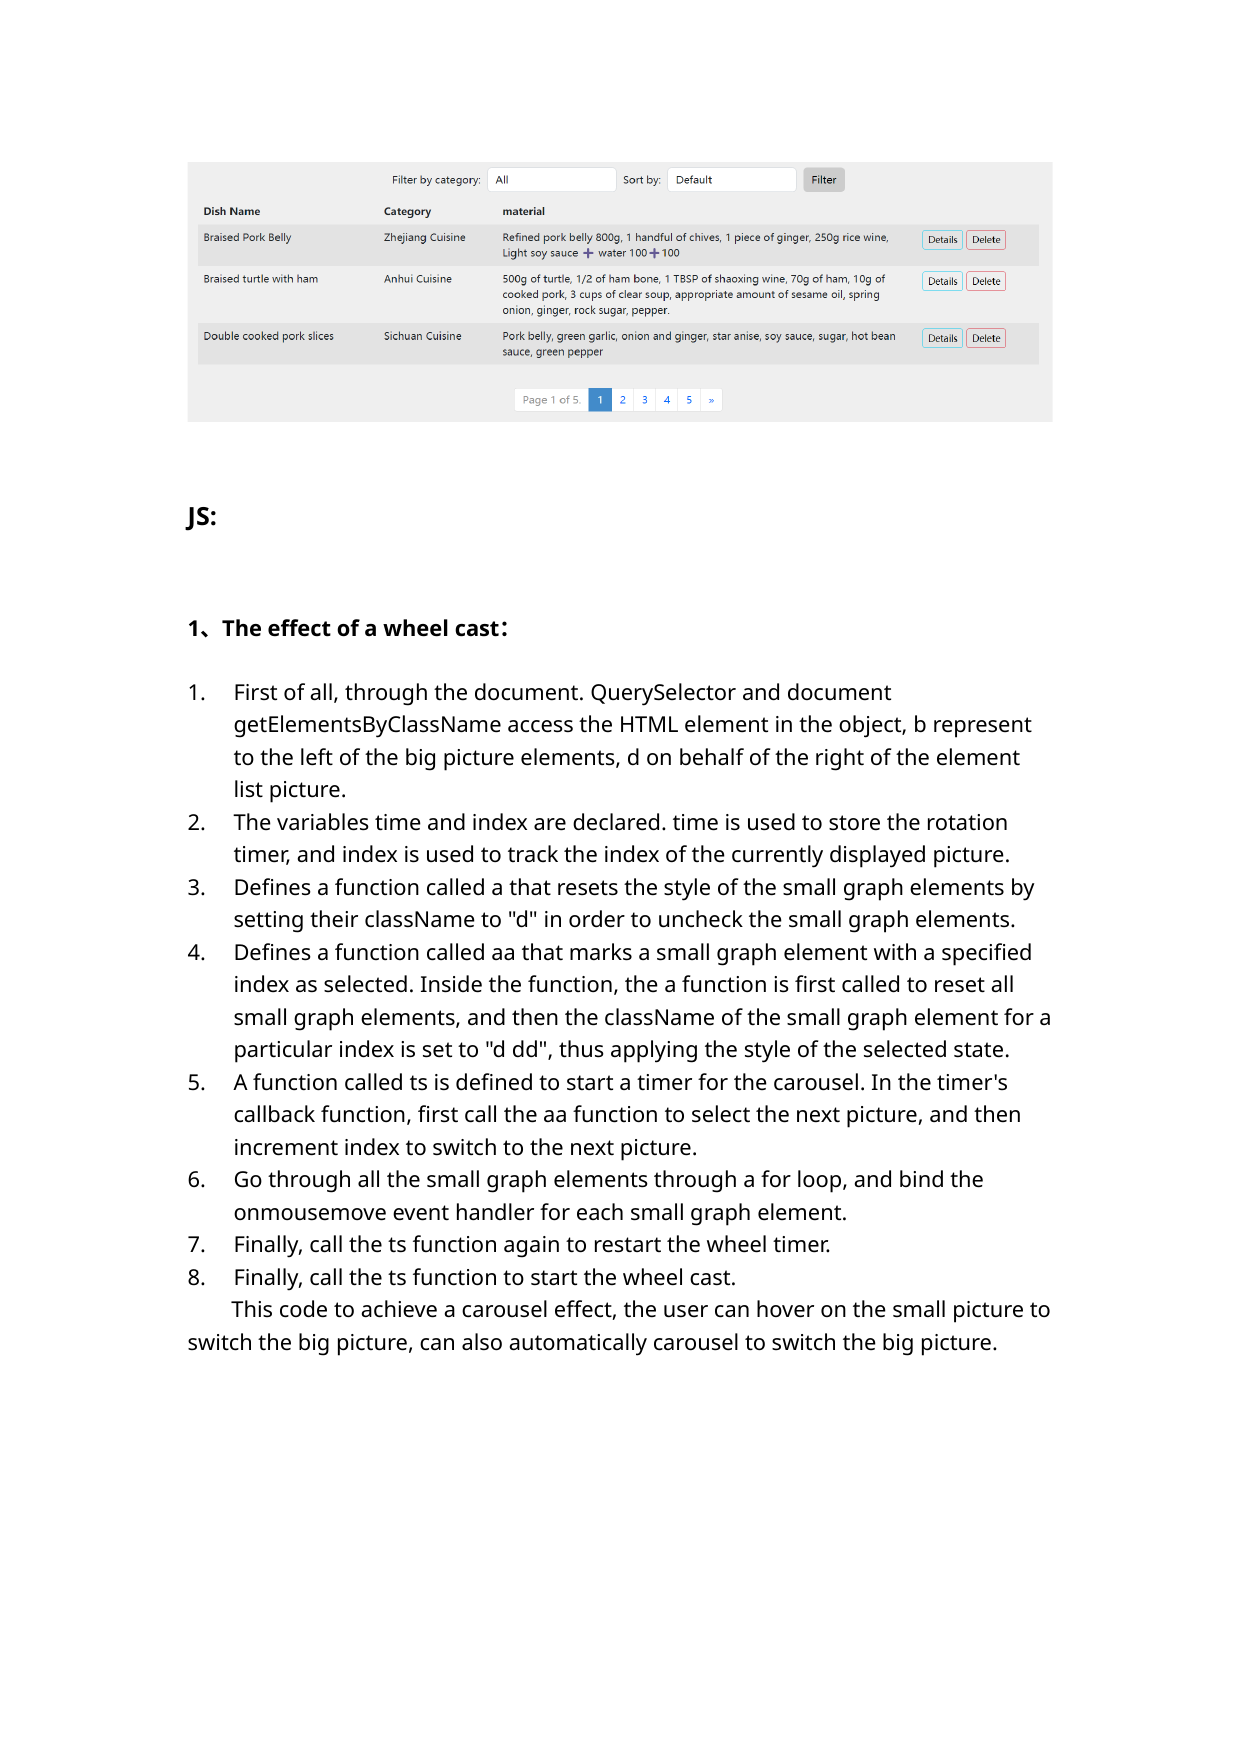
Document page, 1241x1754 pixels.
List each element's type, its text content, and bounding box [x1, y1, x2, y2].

list Go through all the small graph elements through a for loop, and bind the onmousemove event handler for each small graph element. [187, 1163, 1053, 1228]
text This code to achieve a carousel effect, the user can hover on the small picture to switch the big picture, can also automatically carousel to switch the big picture. [187, 1293, 1053, 1358]
picture [187, 162, 1053, 422]
subtitle 1、The effect of a wheel cast： [187, 610, 1053, 643]
list Defines a function called aa that marks a small graph element with a specified index as selected. Inside the function, the a function is first called to reset all small graph elements, and then the className of the small graph element for a particular index is set to "d dd", thus applying the style of the selected state. [187, 935, 1053, 1065]
list A function called ts is defined to start a timer for the carousel. In the timer's callback function, first call the aa function to select the next picture, and then increment index to switch to the next picture. [187, 1065, 1053, 1163]
list Finally, call the ts function again to restart the wheel timer. [187, 1228, 1053, 1260]
list The variables time and index are declared. time is used to store the rotation timer, and index is used to track the index of the currently displayed picture. [187, 805, 1053, 870]
list Defines a function called a that resets the style of the small graph elements by setting their className to "d" in order to uncheck the small graph elements. [187, 870, 1053, 935]
list First of all, through the document. QuerySelector and document getElementsByClassName access the HTML element in the object, b represent to the left of the big picture elements, d on behalf of the right of the element list picture. [187, 675, 1053, 805]
subtitle JS: [187, 484, 1053, 549]
list Finally, call the ts function to start the wheel cast. [187, 1260, 1053, 1293]
